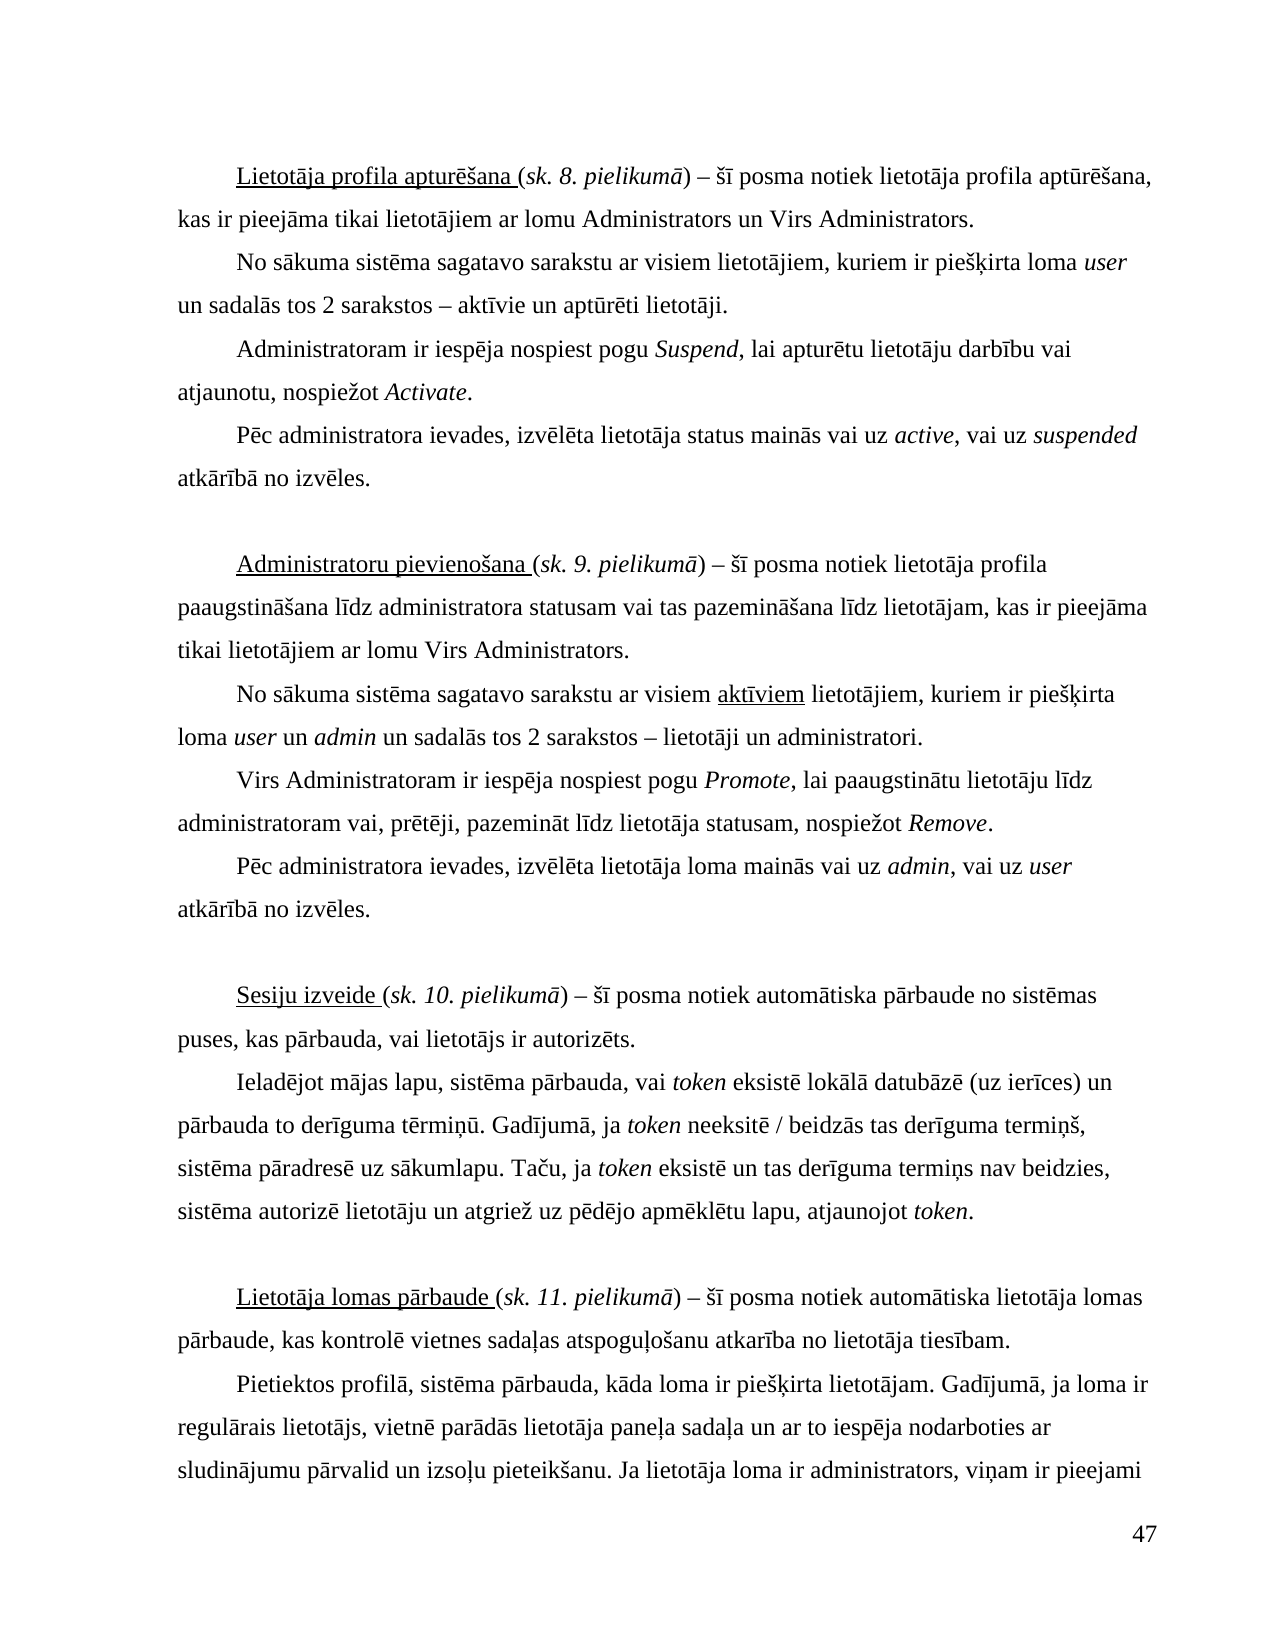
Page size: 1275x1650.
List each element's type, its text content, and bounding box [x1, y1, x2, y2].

text Pēc administratora ievades, izvēlēta lietotāja loma mainās vai uz admin, vai uz user atkārībā no izvēles. [177, 851, 1157, 923]
text No sākuma sistēma sagatavo sarakstu ar visiem lietotājiem, kuriem ir piešķirta loma user un sadalās tos 2 sarakstos – aktīvie un aptūrēti lietotāji. [177, 247, 1157, 319]
text Lietotāja profila apturēšana (sk. 8. pielikumā) – šī posma notiek lietotāja profila aptūrēšana, kas ir pieejāma tikai lietotājiem ar lomu Administrators un Virs Administrators. [177, 161, 1157, 233]
text Virs Administratoram ir iespēja nospiest pogu Promote, lai paaugstinātu lietotāju līdz administratoram vai, prētēji, pazemināt līdz lietotāja statusam, nospiežot Remove. [177, 765, 1157, 837]
text Ieladējot mājas lapu, sistēma pārbauda, vai token eksistē lokālā datubāzē (uz ierīces) un pārbauda to derīguma tērmiņū. Gadījumā, ja token neeksitē / beidzās tas derīguma termiņš, sistēma pāradresē uz sākumlapu. Taču, ja token eksistē un tas derīguma termiņs nav beidzies, sistēma autorizē lietotāju un atgriež uz pēdējo apmēklētu lapu, atjaunojot token. [177, 1067, 1157, 1225]
text Administratoram ir iespēja nospiest pogu Suspend, lai apturētu lietotāju darbību vai atjaunotu, nospiežot Activate. [177, 334, 1157, 406]
text No sākuma sistēma sagatavo sarakstu ar visiem aktīviem lietotājiem, kuriem ir piešķirta loma user un admin un sadalās tos 2 sarakstos – lietotāji un administratori. [177, 679, 1157, 751]
text Lietotāja lomas pārbaude (sk. 11. pielikumā) – šī posma notiek automātiska lietotāja lomas pārbaude, kas kontrolē vietnes sadaļas atspoguļošanu atkarība no lietotāja tiesībam. [177, 1282, 1157, 1354]
text Pēc administratora ievades, izvēlēta lietotāja status mainās vai uz active, vai uz suspended atkārībā no izvēles. [177, 420, 1157, 492]
text Sesiju izveide (sk. 10. pielikumā) – šī posma notiek automātiska pārbaude no sistēmas puses, kas pārbauda, vai lietotājs ir autorizēts. [177, 981, 1157, 1052]
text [177, 1369, 1157, 1484]
text Administratoru pievienošana (sk. 9. pielikumā) – šī posma notiek lietotāja profila paaugstināšana līdz administratora statusam vai tas pazemināšana līdz lietotājam, kas ir pieejāma tikai lietotājiem ar lomu Virs Administrators. [177, 549, 1157, 664]
